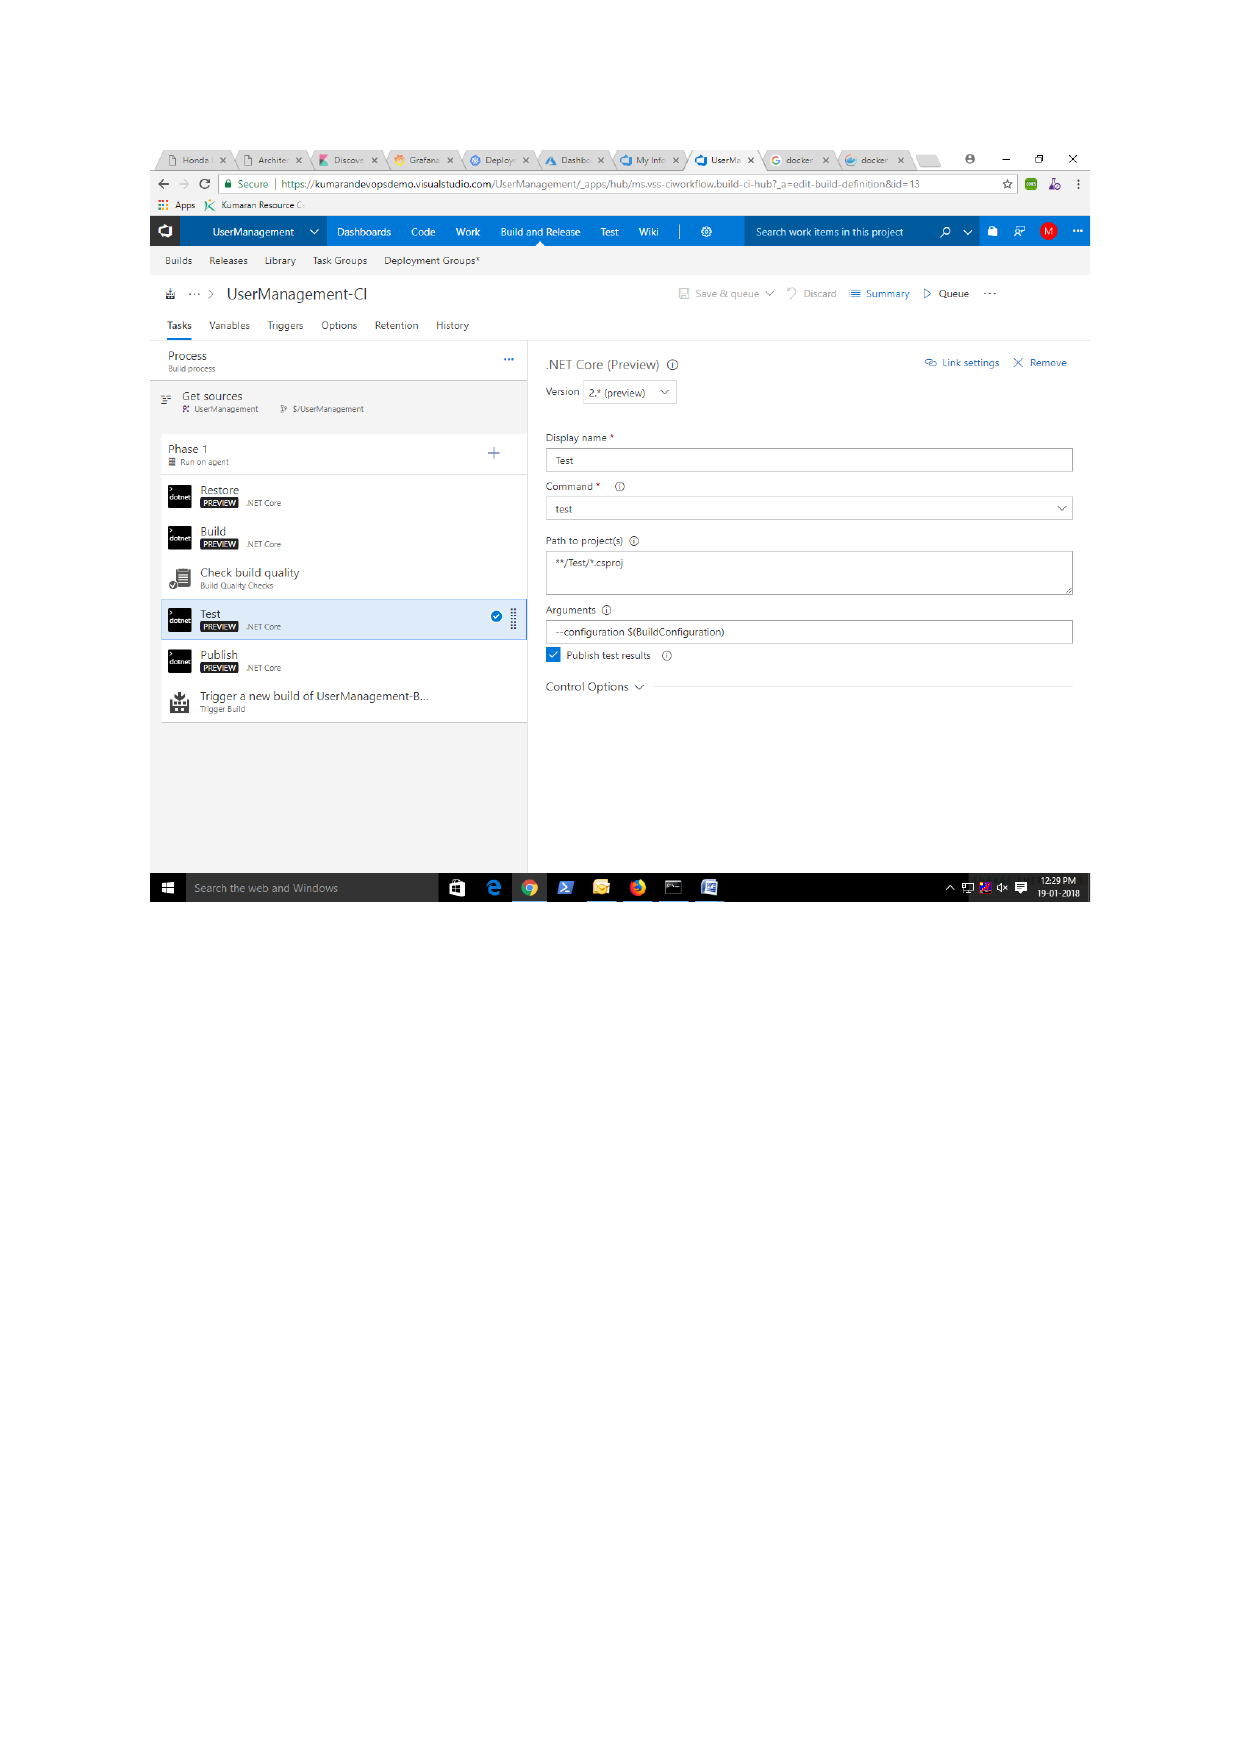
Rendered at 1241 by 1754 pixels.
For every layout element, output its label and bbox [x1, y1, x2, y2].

picture [150, 150, 1091, 902]
